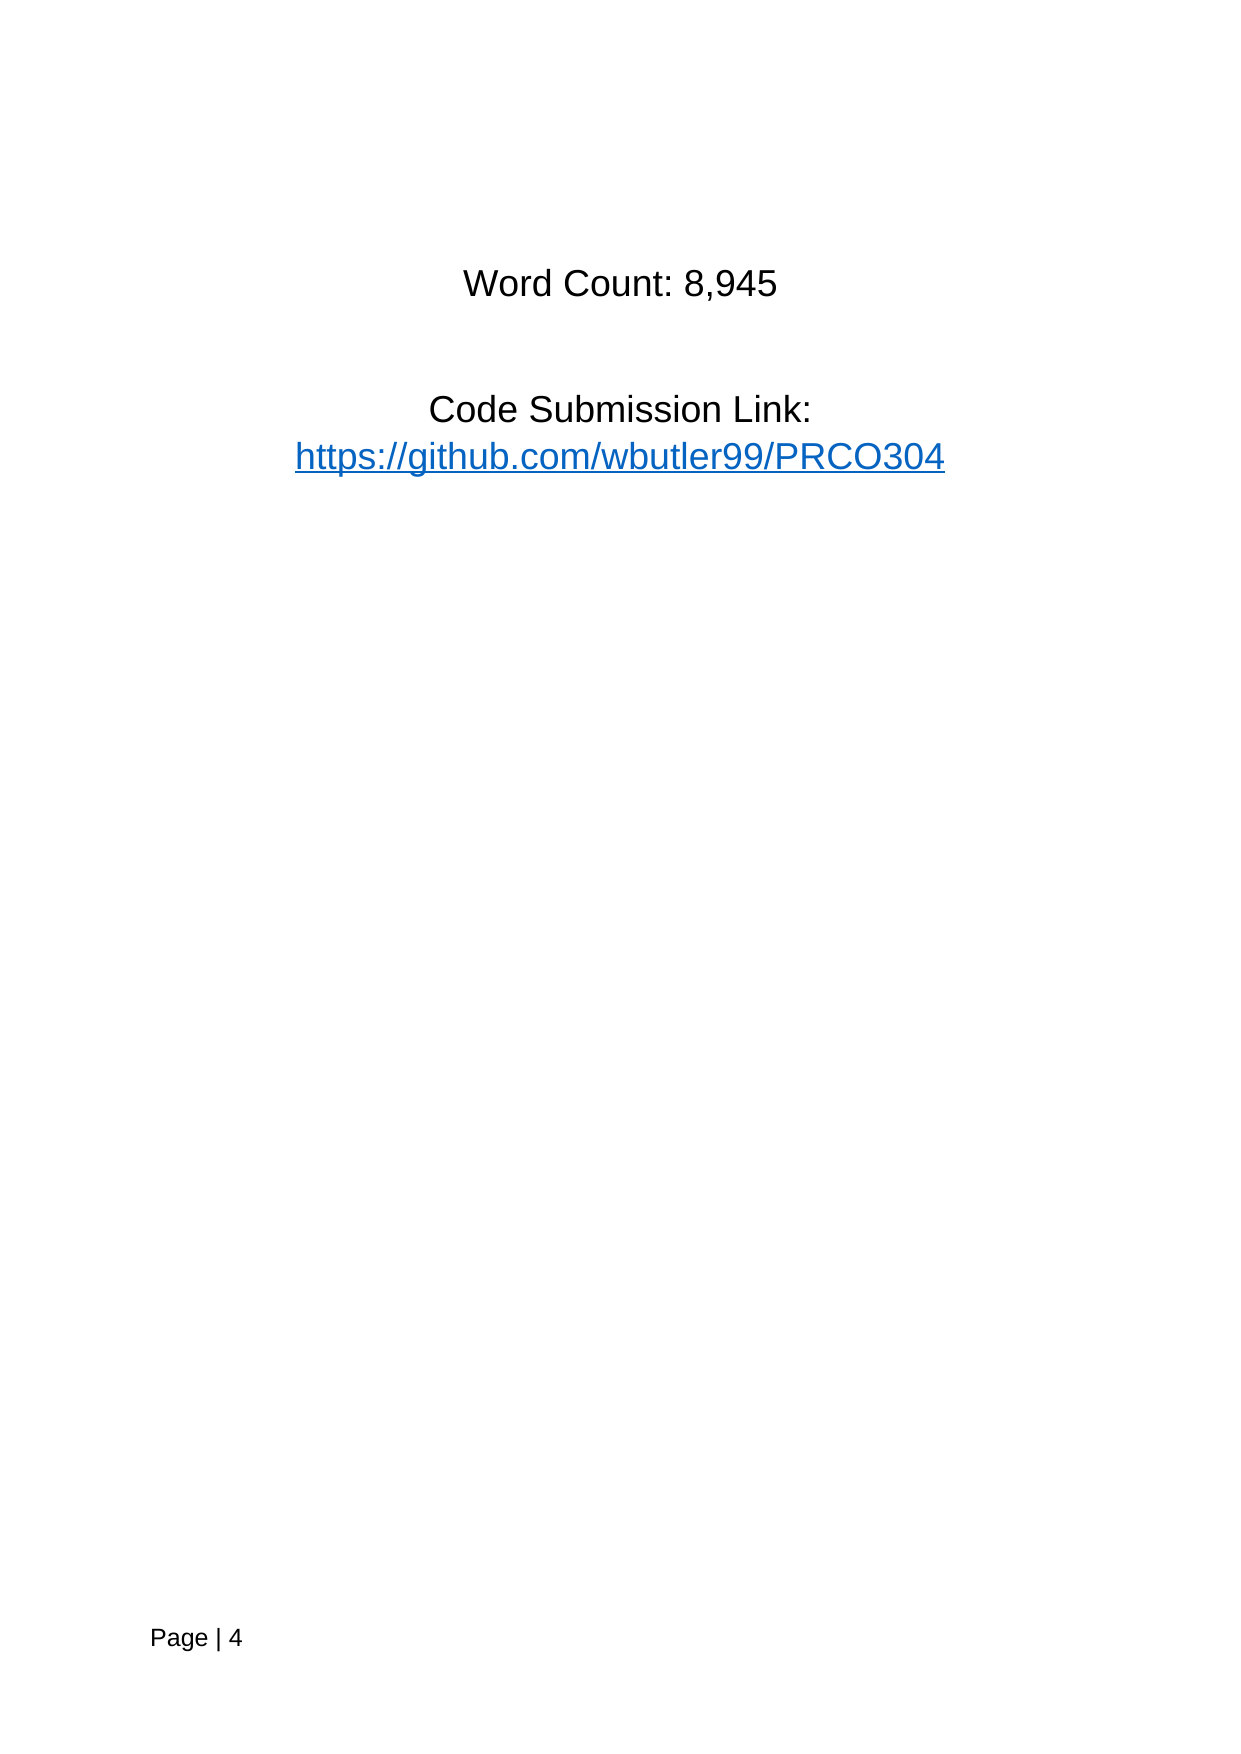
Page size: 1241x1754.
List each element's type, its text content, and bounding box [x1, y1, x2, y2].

text Word Count: 8,945 [150, 261, 1090, 304]
text Code Submission Link: https://github.com/wbutler99/PRCO304 [150, 387, 1090, 477]
